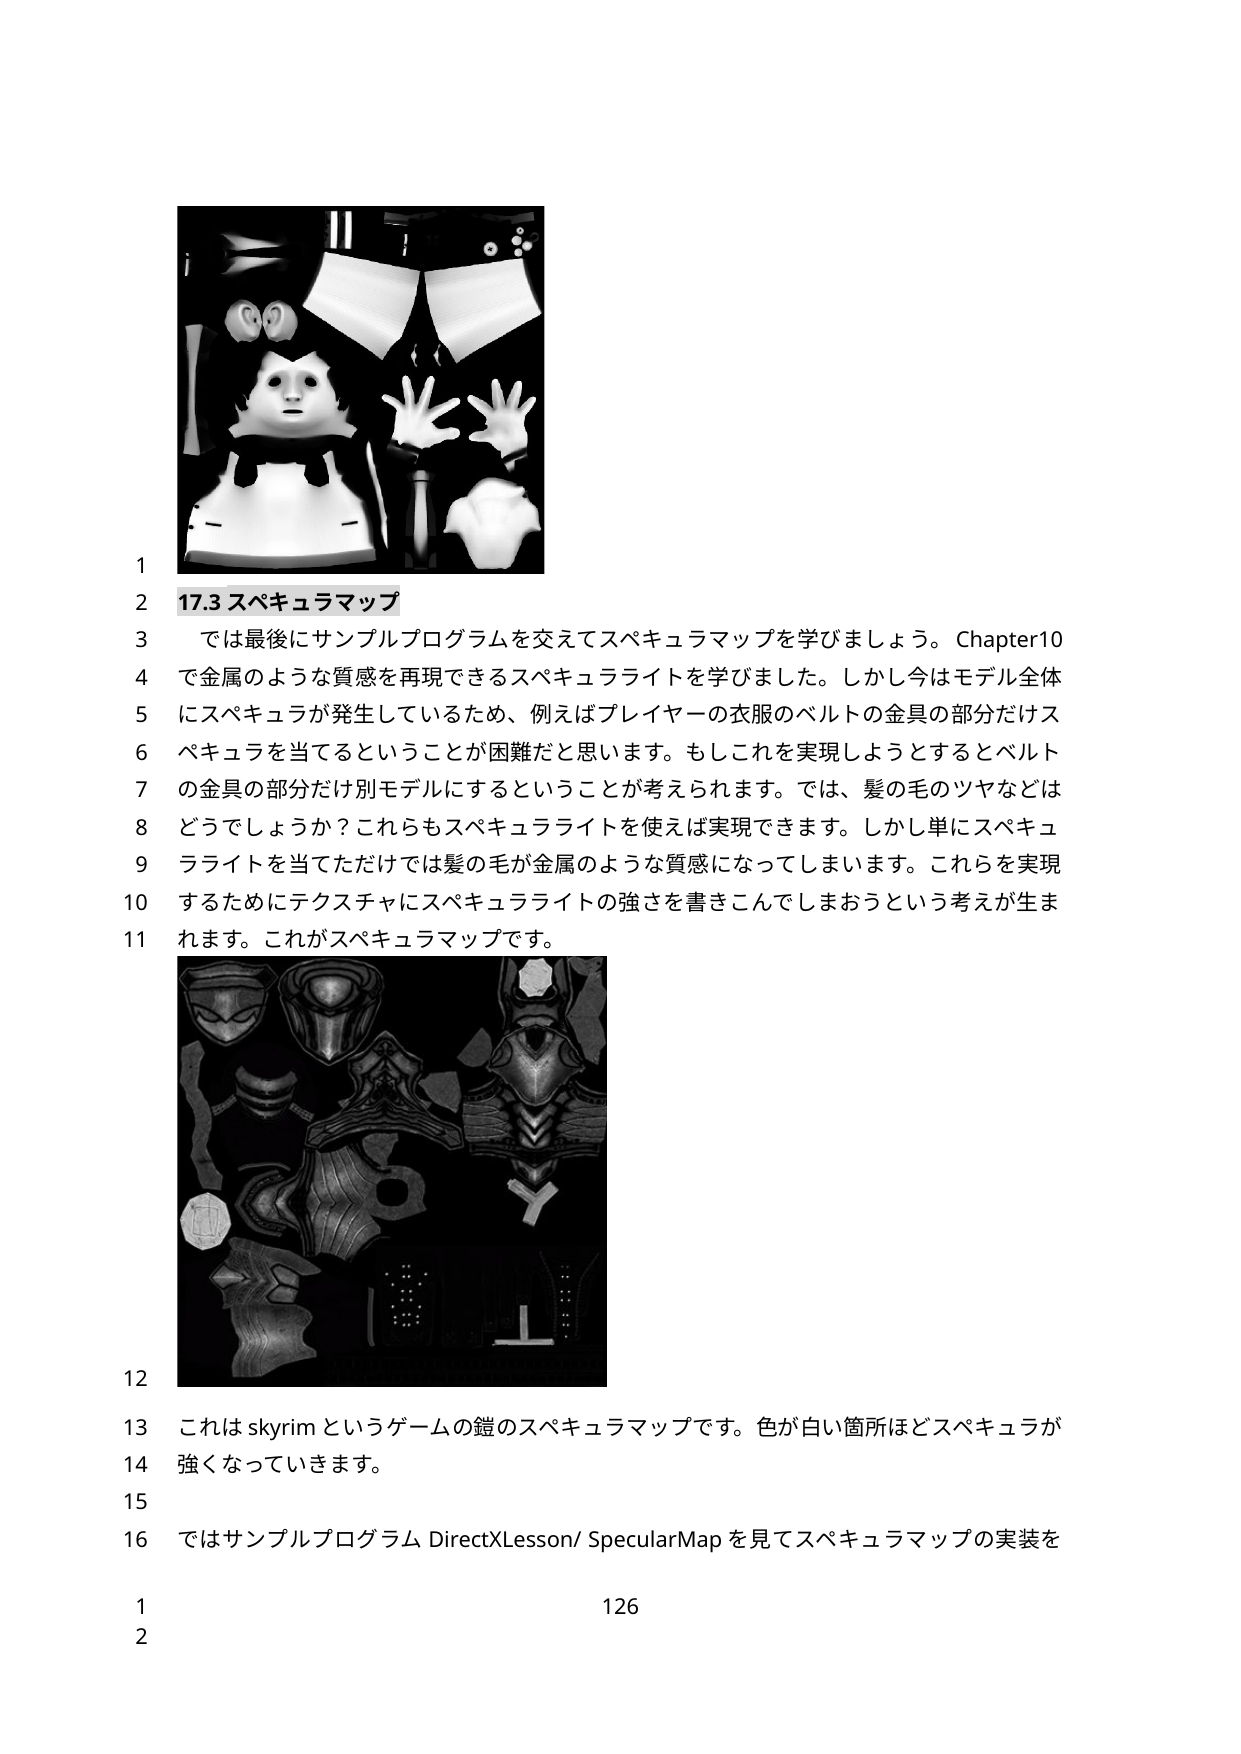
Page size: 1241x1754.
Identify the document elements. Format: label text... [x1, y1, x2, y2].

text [177, 1519, 1063, 1557]
text では最後にサンプルプログラムを交えてスペキュラマップを学びましょう。Chapter10で金属のような質感を再現できるスペキュラライトを学びました。しかし今はモデル全体にスペキュラが発生しているため、例えばプレイヤーの衣服のベルトの金具の部分だけスペキュラを当てるということが困難だと思います。もしこれを実現しようとするとベルトの金具の部分だけ別モデルにするということが考えられます。では、髪の毛のツヤなどはどうでしょうか？これらもスペキュラライトを使えば実現できます。しかし単にスペキュラライトを当てただけでは髪の毛が金属のような質感になってしまいます。これらを実現するためにテクスチャにスペキュラライトの強さを書きこんでしまおうという考えが生まれます。これがスペキュラマップです。 [177, 619, 1063, 957]
text これはskyrimというゲームの鎧のスペキュラマップです。色が白い箇所ほどスペキュラが強くなっていきます。 [177, 1407, 1063, 1482]
text 17.3 スペキュラマップ [177, 582, 1063, 619]
picture [177, 206, 545, 574]
picture [177, 956, 607, 1387]
